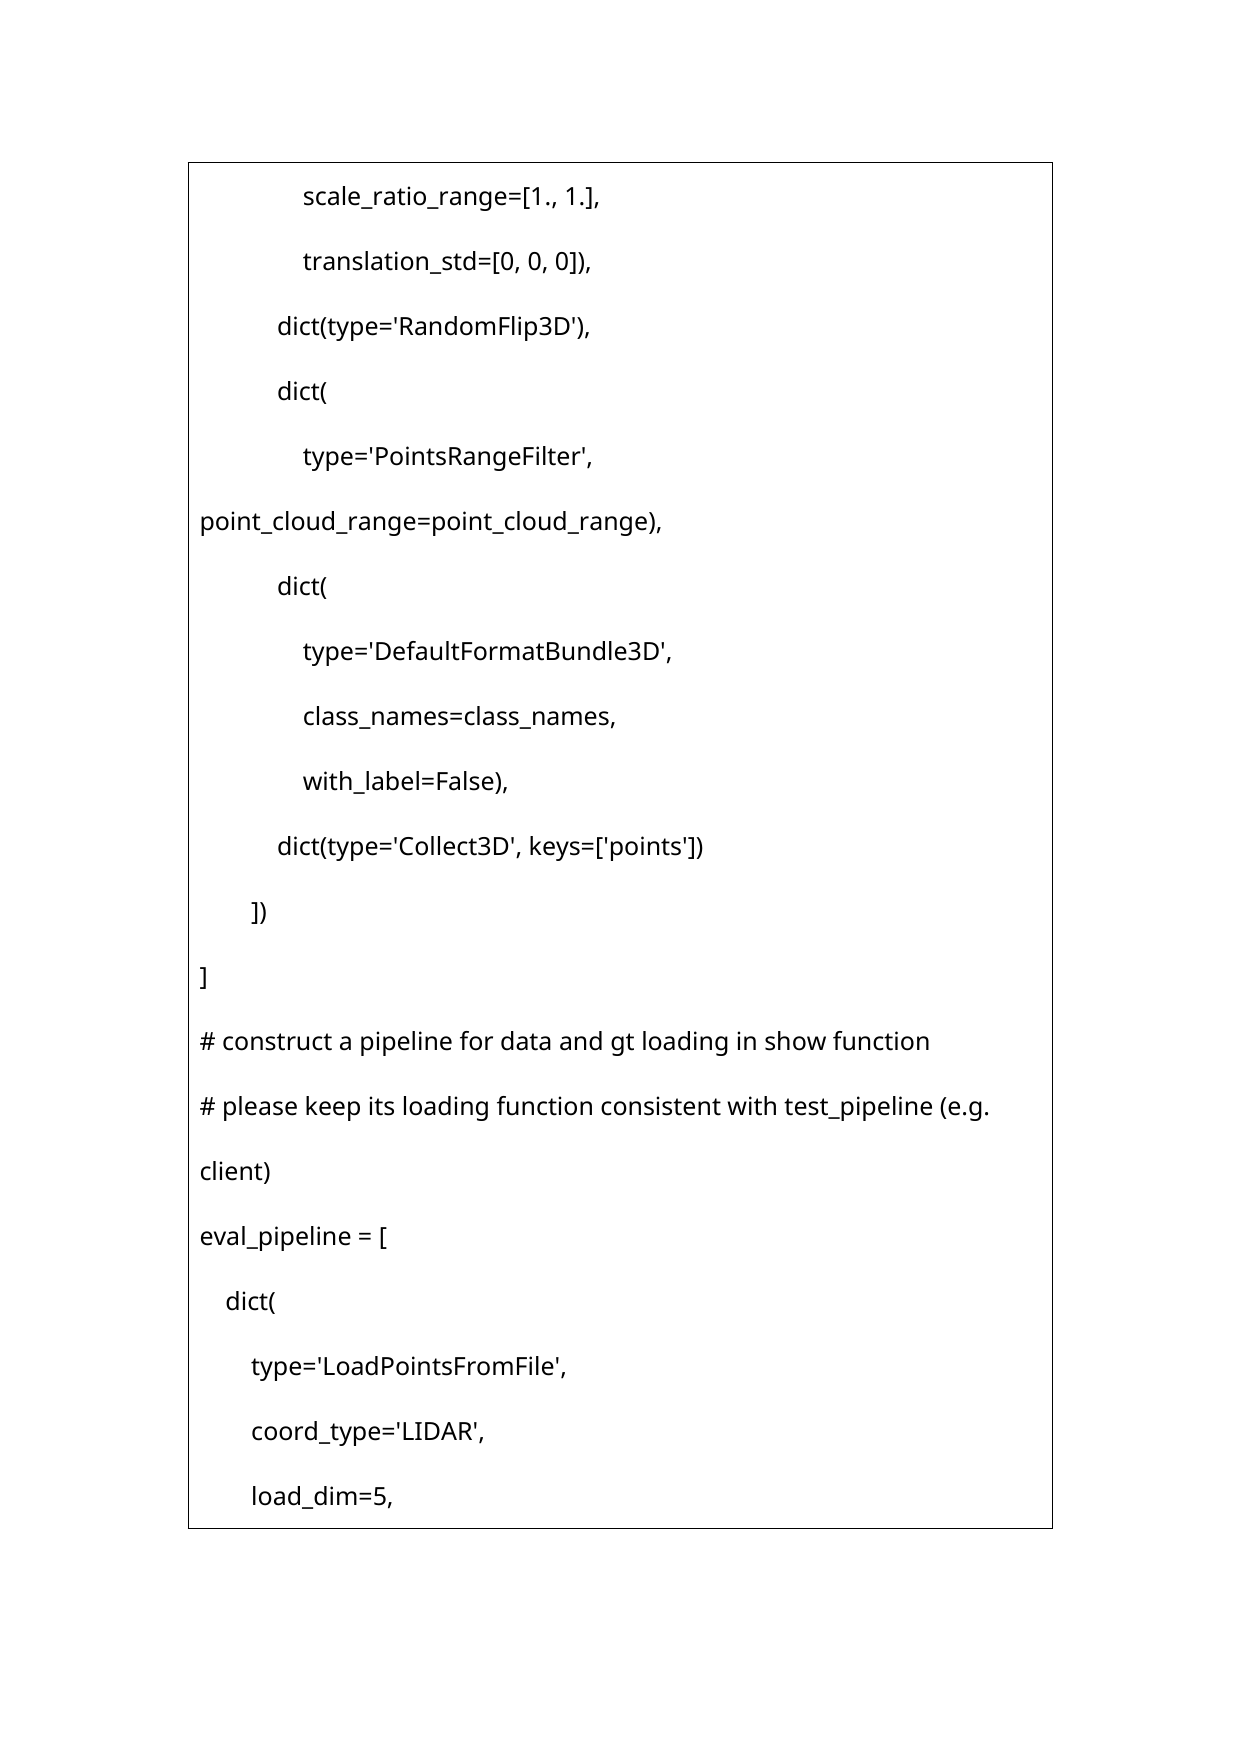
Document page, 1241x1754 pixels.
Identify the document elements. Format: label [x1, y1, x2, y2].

table_header [189, 163, 1052, 1528]
